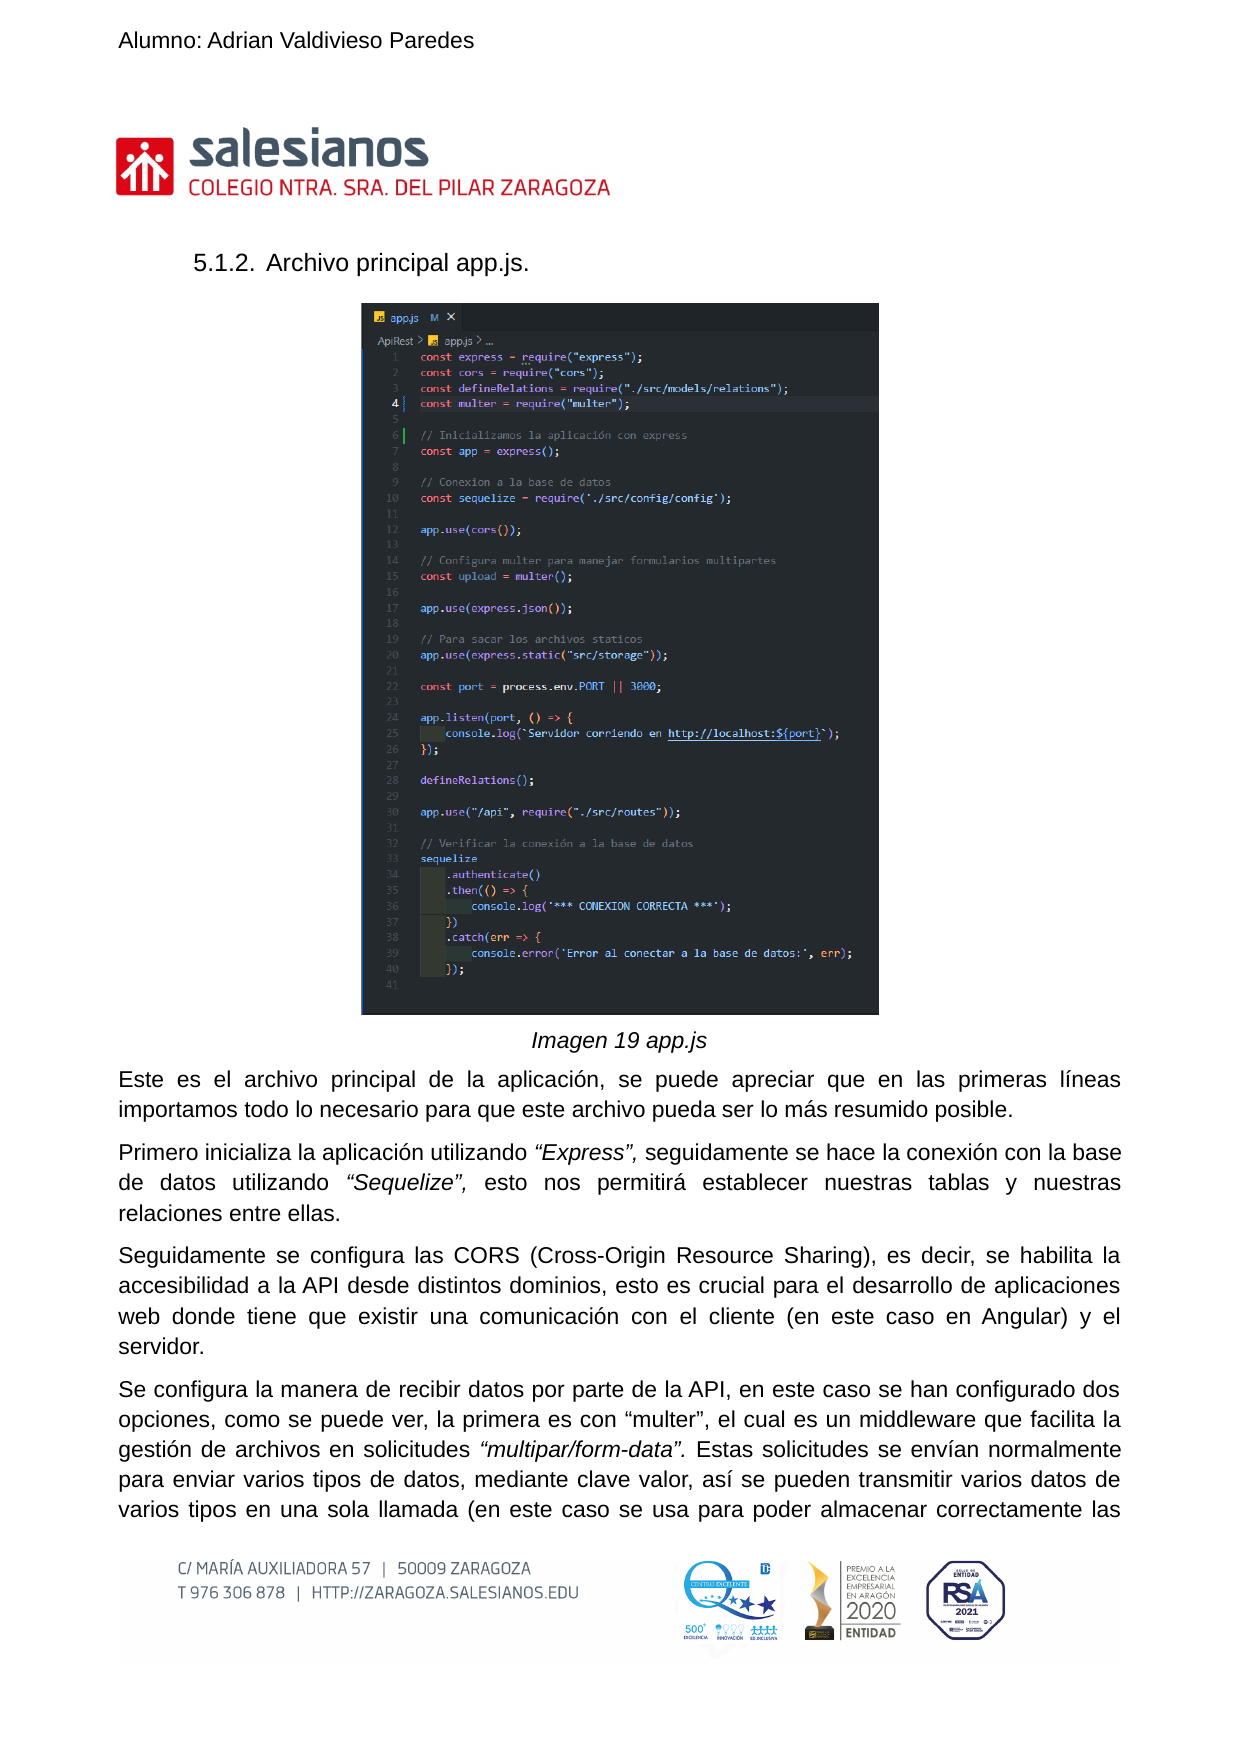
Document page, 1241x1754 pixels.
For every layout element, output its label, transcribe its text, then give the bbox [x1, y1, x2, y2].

list Archivo principal app.js. [193, 248, 1122, 277]
text Primero inicializa la aplicación utilizando “Express”, seguidamente se hace la conexión con la base de datos utilizando “Sequelize”, esto nos permitirá establecer nuestras tablas y nuestras relaciones entre ellas. [118, 1139, 1122, 1226]
text Imagen 19 app.js [118, 1027, 1122, 1054]
text Seguidamente se configura las CORS (Cross-Origin Resource Sharing), es decir, se habilita la accesibilidad a la API desde distintos dominios, esto es crucial para el desarrollo de aplicaciones web donde tiene que existir una comunicación con el cliente (en este caso en Angular) y el servidor. [118, 1242, 1122, 1359]
picture [361, 303, 879, 1015]
picture [100, 115, 629, 217]
text Este es el archivo principal de la aplicación, se puede apreciar que en las primeras líneas importamos todo lo necesario para que este archivo pueda ser lo más resumido posible. [118, 1066, 1122, 1123]
picture [118, 1557, 1123, 1667]
